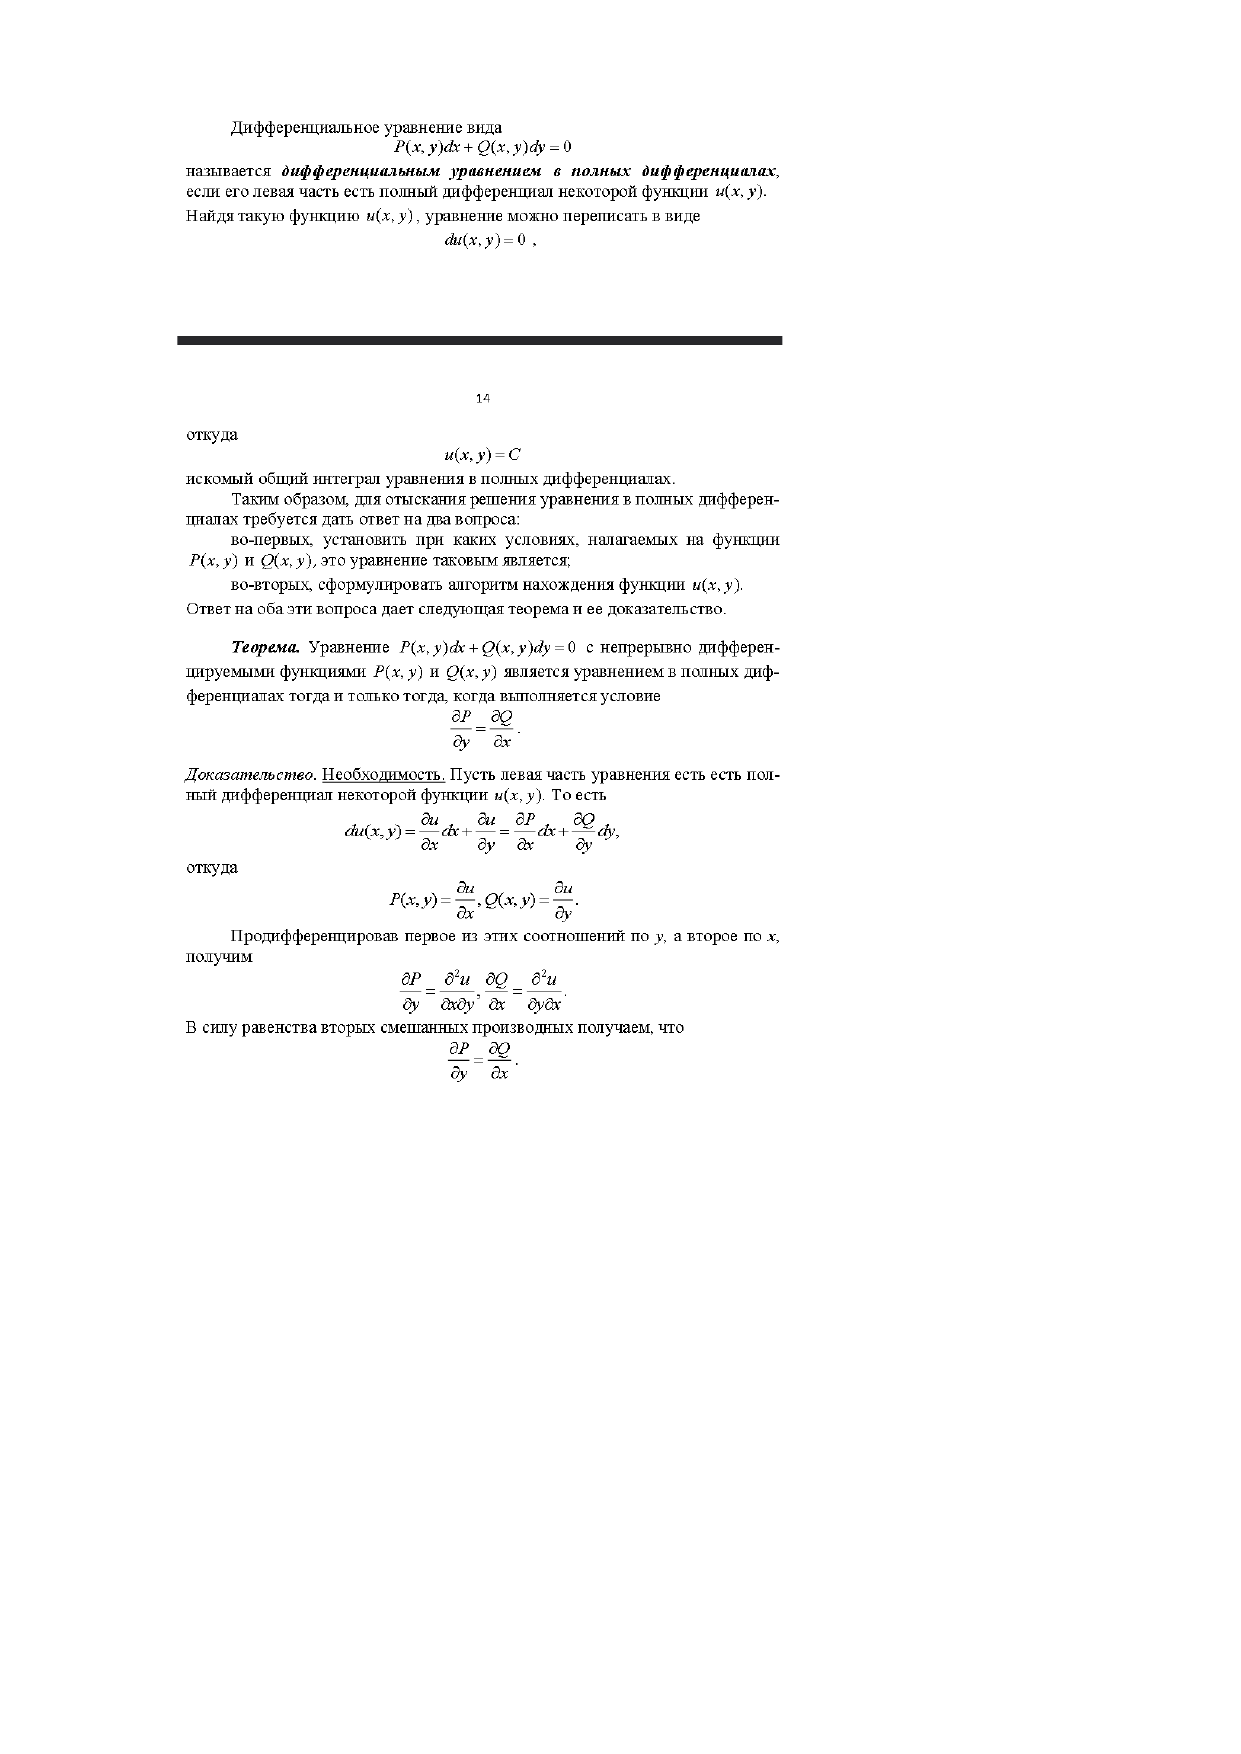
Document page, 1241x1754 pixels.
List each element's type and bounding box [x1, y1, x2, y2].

picture [177, 118, 783, 620]
picture [177, 638, 787, 1086]
